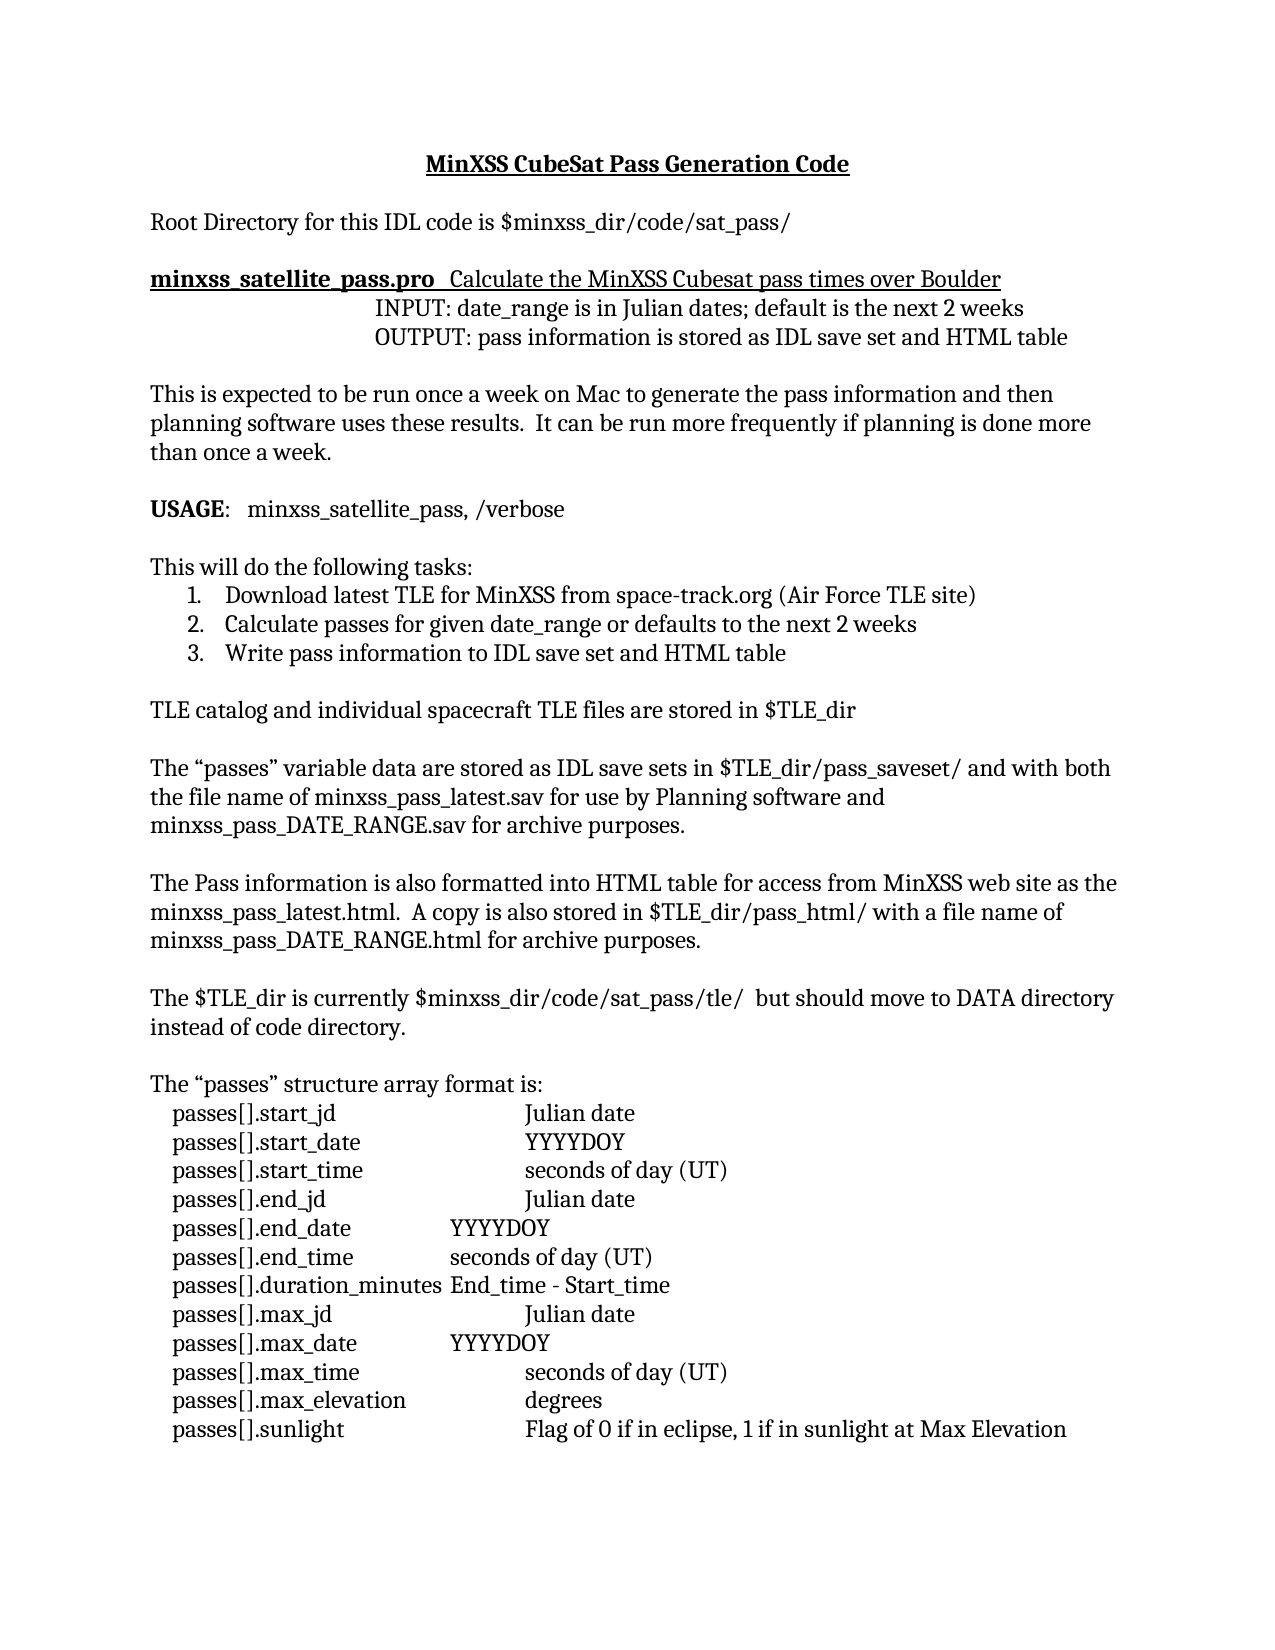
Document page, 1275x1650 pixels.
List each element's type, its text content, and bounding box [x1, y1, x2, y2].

text The Pass information is also formatted into HTML table for access from MinXSS web site as the minxss_pass_latest.html. A copy is also stored in $TLE_dir/pass_html/ with a file name of minxss_pass_DATE_RANGE.html for archive purposes. [150, 869, 1125, 955]
text INPUT: date_range is in Julian dates; default is the next 2 weeks [150, 294, 1125, 322]
text The “passes” structure array format is: [150, 1070, 1125, 1099]
text Root Directory for this IDL code is $minxss_dir/code/sat_pass/ [150, 207, 1125, 236]
text 1. Download latest TLE for MinXSS from space-track.org (Air Force TLE site) [187, 581, 1125, 610]
text passes[].start_time seconds of day (UT) [150, 1156, 1125, 1185]
text passes[].max_jd Julian date [150, 1300, 1125, 1329]
text The “passes” variable data are stored as IDL save sets in $TLE_dir/pass_saveset/ and with both the file name of minxss_pass_latest.sav for use by Planning software and minxss_pass_DATE_RANGE.sav for archive purposes. [150, 754, 1125, 840]
text passes[].end_date YYYYDOY [150, 1214, 1125, 1242]
text USAGE: minxss_satellite_pass, /verbose [150, 495, 1125, 524]
text The $TLE_dir is currently $minxss_dir/code/sat_pass/tle/ but should move to DATA directory instead of code directory. [150, 984, 1125, 1041]
text OUTPUT: pass information is stored as IDL save set and HTML table [150, 322, 1125, 351]
text passes[].end_jd Julian date [150, 1185, 1125, 1214]
text passes[].sunlight Flag of 0 if in eclipse, 1 if in sunlight at Max Elevation [150, 1415, 1125, 1444]
text passes[].start_jd Julian date [150, 1099, 1125, 1127]
text passes[].end_time seconds of day (UT) [150, 1242, 1125, 1271]
text passes[].start_date YYYYDOY [150, 1127, 1125, 1156]
text 2. Calculate passes for given date_range or defaults to the next 2 weeks [187, 610, 1125, 639]
text MinXSS CubeSat Pass Generation Code [150, 150, 1125, 179]
text passes[].max_date YYYYDOY [150, 1329, 1125, 1357]
text This will do the following tasks: [150, 552, 1125, 581]
text TLE catalog and individual spacecraft TLE files are stored in $TLE_dir [150, 696, 1125, 725]
text passes[].duration_minutes End_time - Start_time [150, 1271, 1125, 1300]
text passes[].max_elevation degrees [150, 1386, 1125, 1415]
text This is expected to be run once a week on Mac to generate the pass information and then planning software uses these results. It can be run more frequently if planning is done more than once a week. [150, 380, 1125, 466]
text passes[].max_time seconds of day (UT) [150, 1357, 1125, 1386]
text 3. Write pass information to IDL save set and HTML table [187, 639, 1125, 667]
text minxss_satellite_pass.pro Calculate the MinXSS Cubesat pass times over Boulder [150, 265, 1125, 294]
